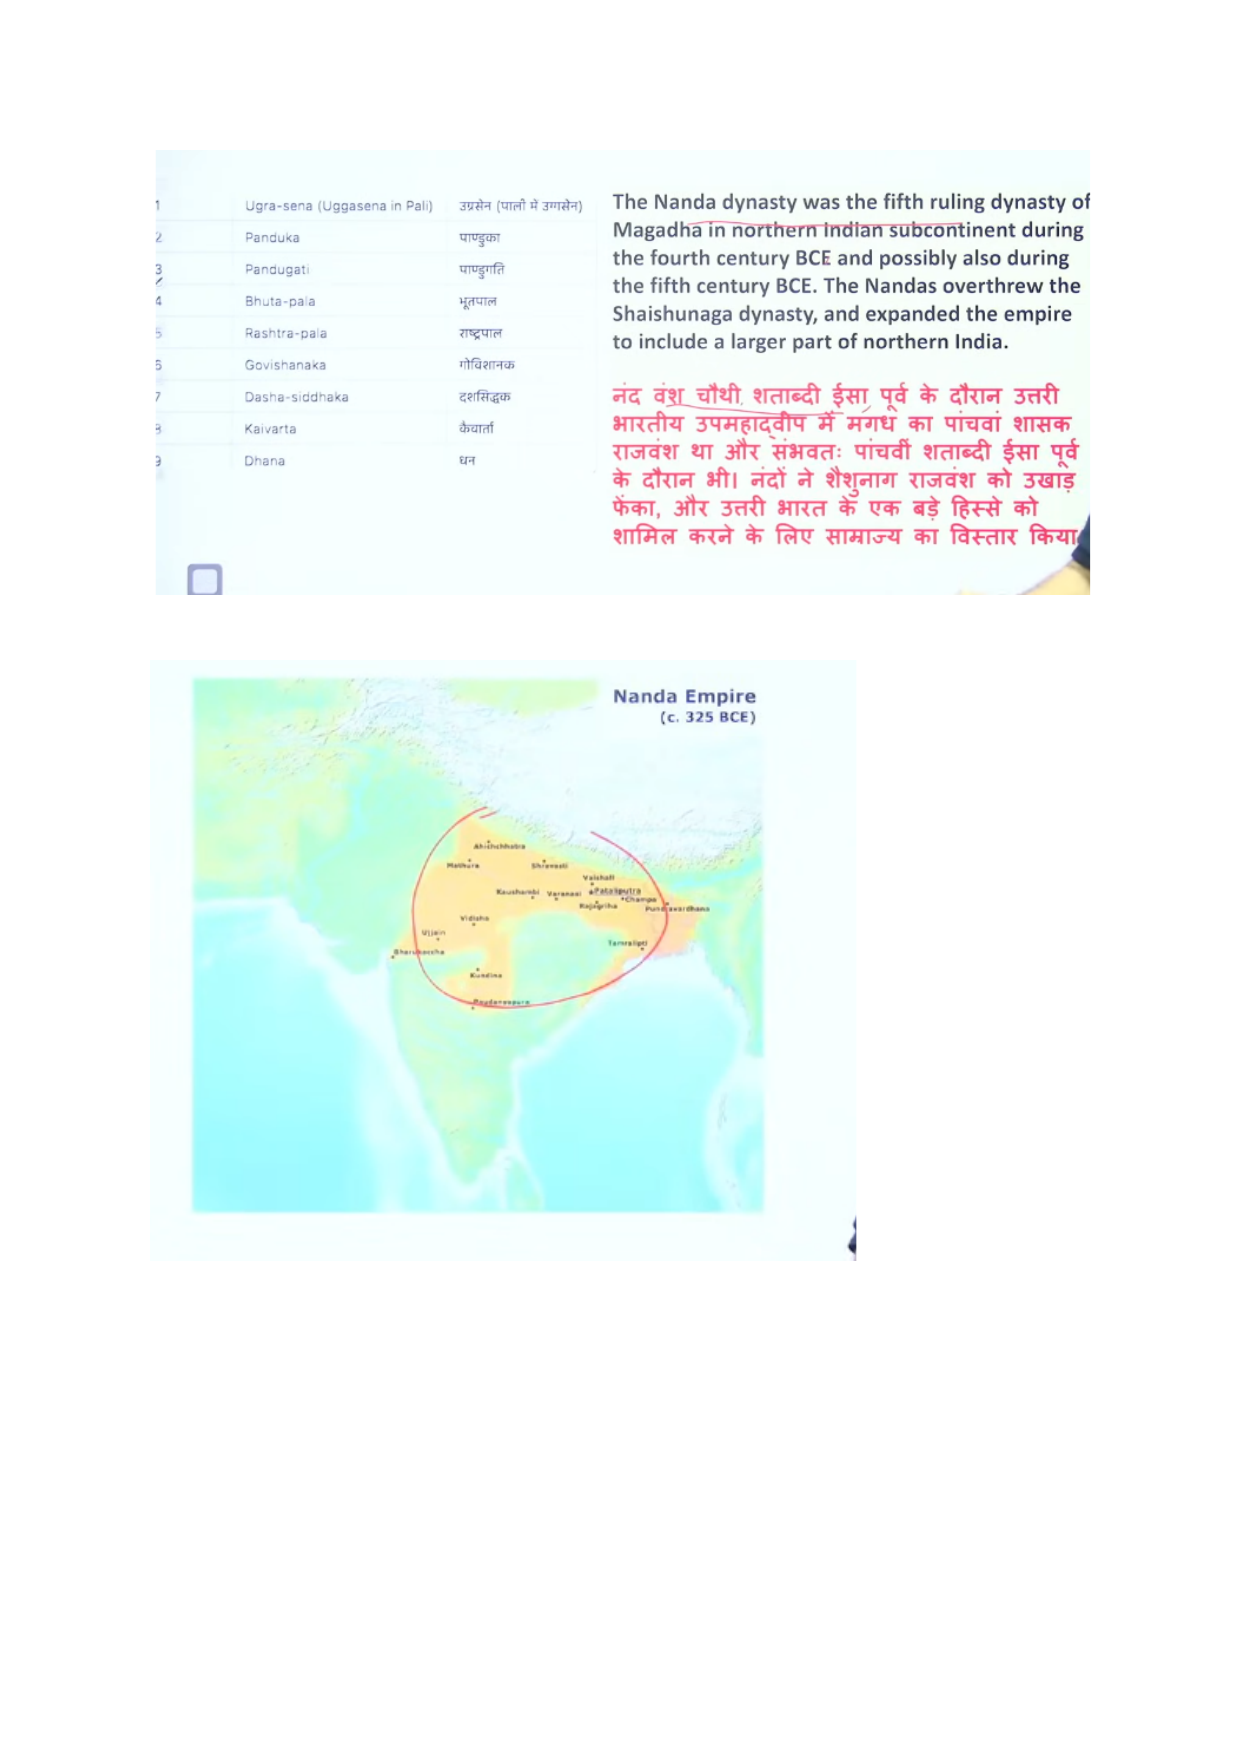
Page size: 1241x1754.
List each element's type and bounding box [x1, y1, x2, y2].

picture [150, 660, 857, 1261]
picture [150, 150, 1091, 595]
